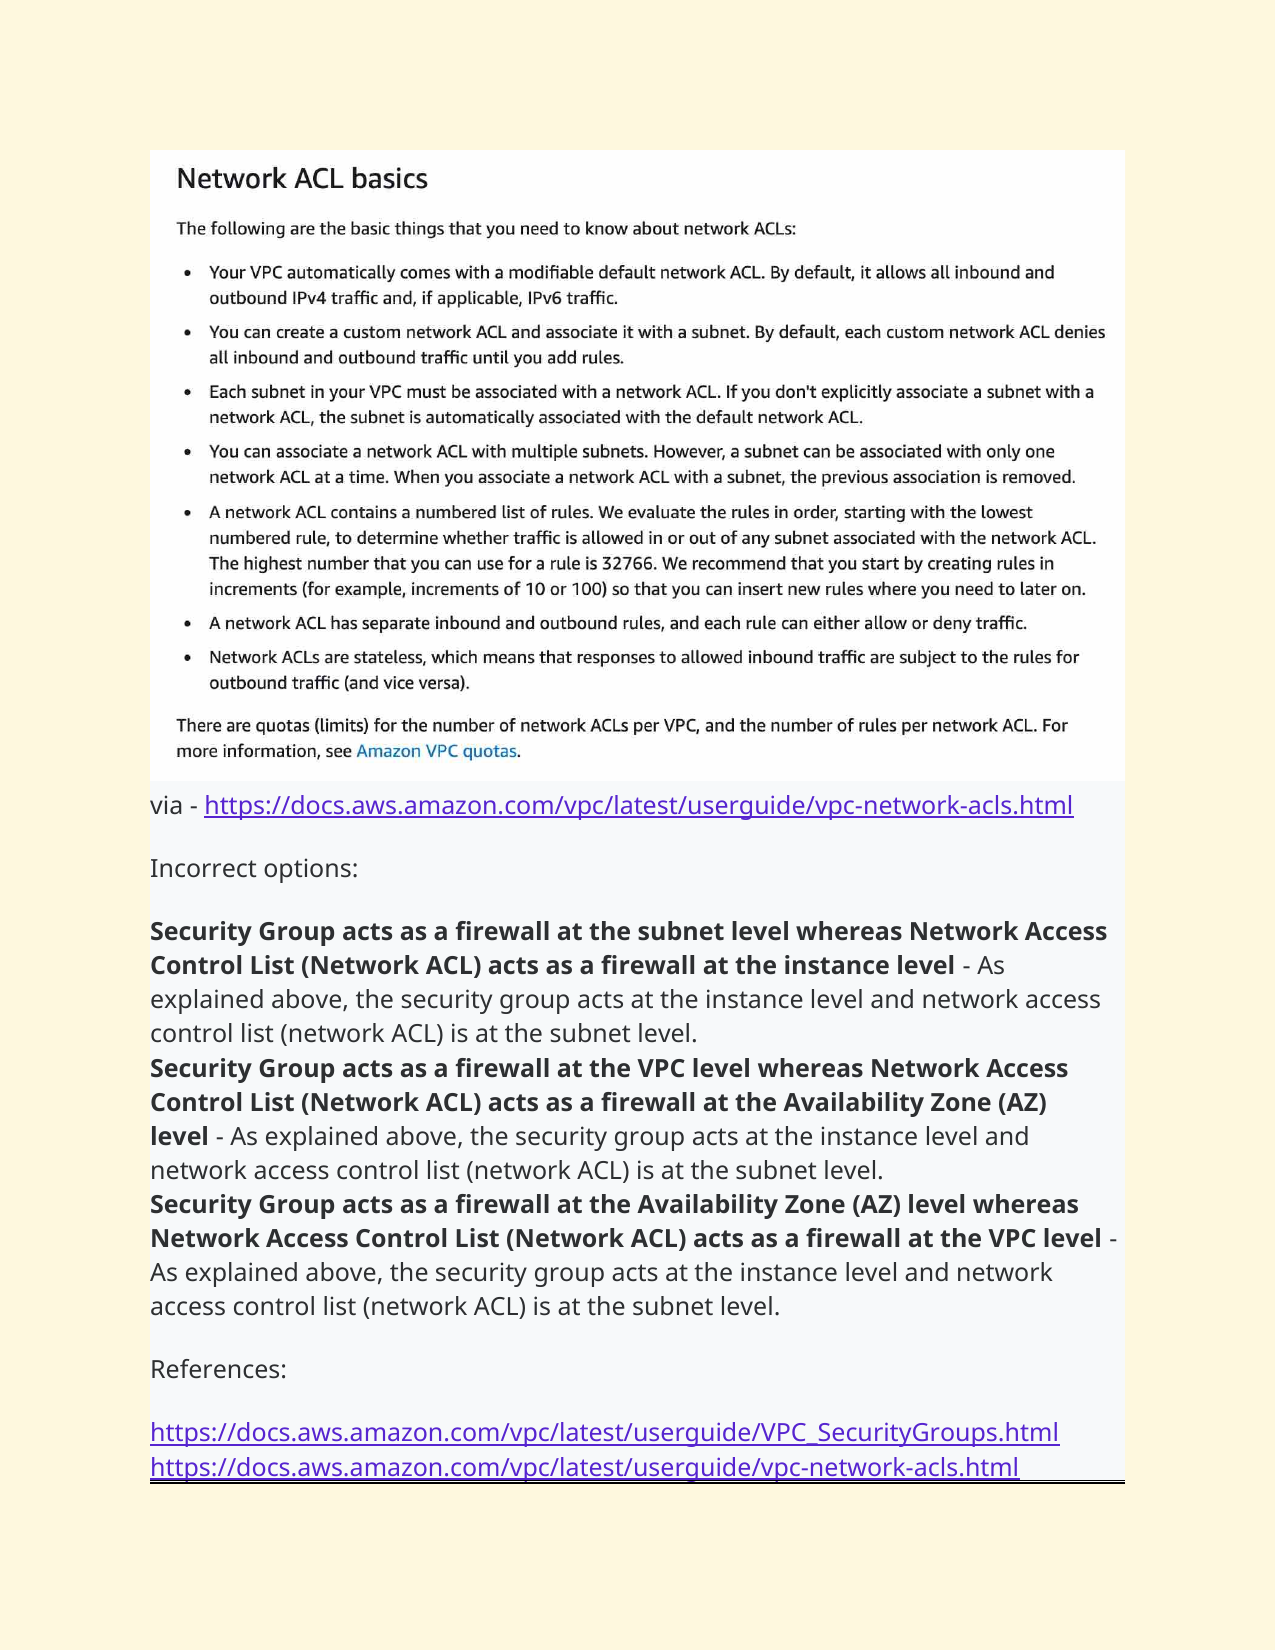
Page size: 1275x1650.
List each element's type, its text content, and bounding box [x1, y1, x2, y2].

text References: [150, 1352, 1125, 1386]
text https://docs.aws.amazon.com/vpc/latest/userguide/vpc-network-acls.html [150, 1449, 1125, 1480]
text https://docs.aws.amazon.com/vpc/latest/userguide/VPC_SecurityGroups.html [150, 1415, 1125, 1449]
text Security Group acts as a firewall at the subnet level whereas Network Access Control List (Network ACL) acts as a firewall at the instance level - As explained above, the security group acts at the instance level and network access control list (network ACL) is at the subnet level. [150, 914, 1125, 1050]
text Network Access Control List (network NACL) Overview: via - https://docs.aws.amazon.com/vpc/latest/userguide/vpc-network-acls.html [150, 781, 1125, 822]
text Security Group acts as a firewall at the VPC level whereas Network Access Control List (Network ACL) acts as a firewall at the Availability Zone (AZ) level - As explained above, the security group acts at the instance level and network access control list (network ACL) is at the subnet level. [150, 1050, 1125, 1186]
text Incorrect options: [150, 851, 1125, 885]
picture [150, 150, 1125, 781]
text Security Group acts as a firewall at the Availability Zone (AZ) level whereas Network Access Control List (Network ACL) acts as a firewall at the VPC level - As explained above, the security group acts at the instance level and network access control list (network ACL) is at the subnet level. [150, 1186, 1125, 1323]
